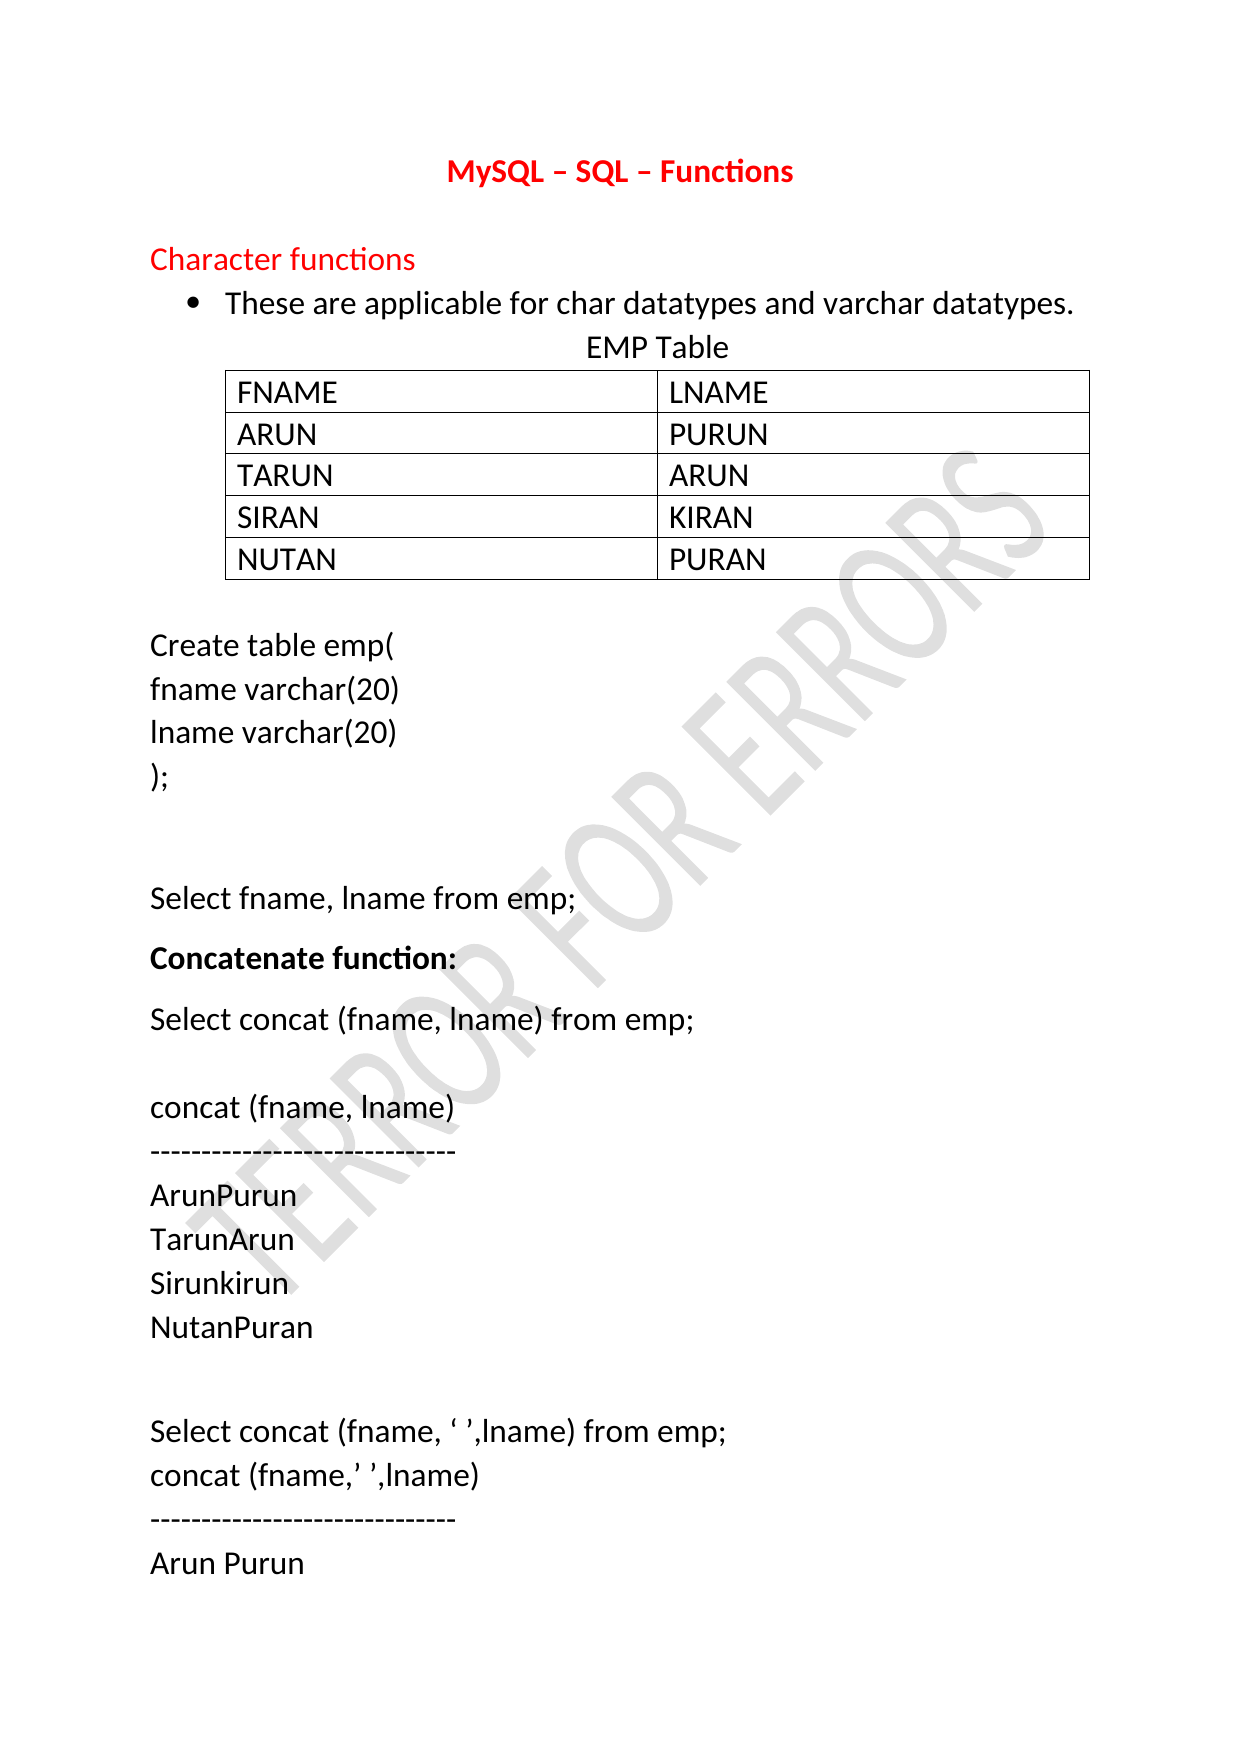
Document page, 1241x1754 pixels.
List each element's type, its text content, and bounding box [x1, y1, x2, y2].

text Select concat (fname, ‘ ’,lname) from emp; [150, 1410, 1090, 1451]
text ------------------------------ [150, 1130, 1090, 1171]
table_cell ARUN [658, 454, 1089, 495]
text Arun Purun [150, 1542, 1090, 1583]
text concat (fname, lname) [150, 1086, 1090, 1127]
text MySQL – SQL – Functions [150, 150, 1090, 191]
text ------------------------------ [150, 1498, 1090, 1539]
text Select concat (fname, lname) from emp; [150, 998, 1090, 1039]
table_cell PURUN [658, 413, 1089, 453]
text NutanPuran [150, 1306, 1090, 1346]
text TarunArun [150, 1218, 1090, 1258]
table_header LNAME [658, 371, 1089, 412]
text Character functions [150, 238, 1090, 279]
table_header FNAME [226, 371, 657, 412]
text fname varchar(20) [150, 668, 1090, 708]
text Create table emp( [150, 624, 1090, 664]
table_cell KIRAN [658, 496, 1089, 537]
text ArunPurun [150, 1174, 1090, 1214]
text ); [150, 756, 1090, 796]
text concat (fname,’ ’,lname) [150, 1454, 1090, 1495]
table_cell PURAN [658, 538, 1089, 579]
table_cell NUTAN [226, 538, 657, 579]
list These are applicable for char datatypes and varchar datatypes. [187, 282, 1090, 323]
text Sirunkirun [150, 1262, 1090, 1302]
table_cell SIRAN [226, 496, 657, 537]
list EMP Table [225, 326, 1090, 367]
text lname varchar(20) [150, 712, 1090, 752]
table_cell ARUN [226, 413, 657, 453]
table_cell TARUN [226, 454, 657, 495]
text Select fname, lname from emp; [150, 877, 1090, 917]
text Concatenate function: [150, 937, 1090, 978]
